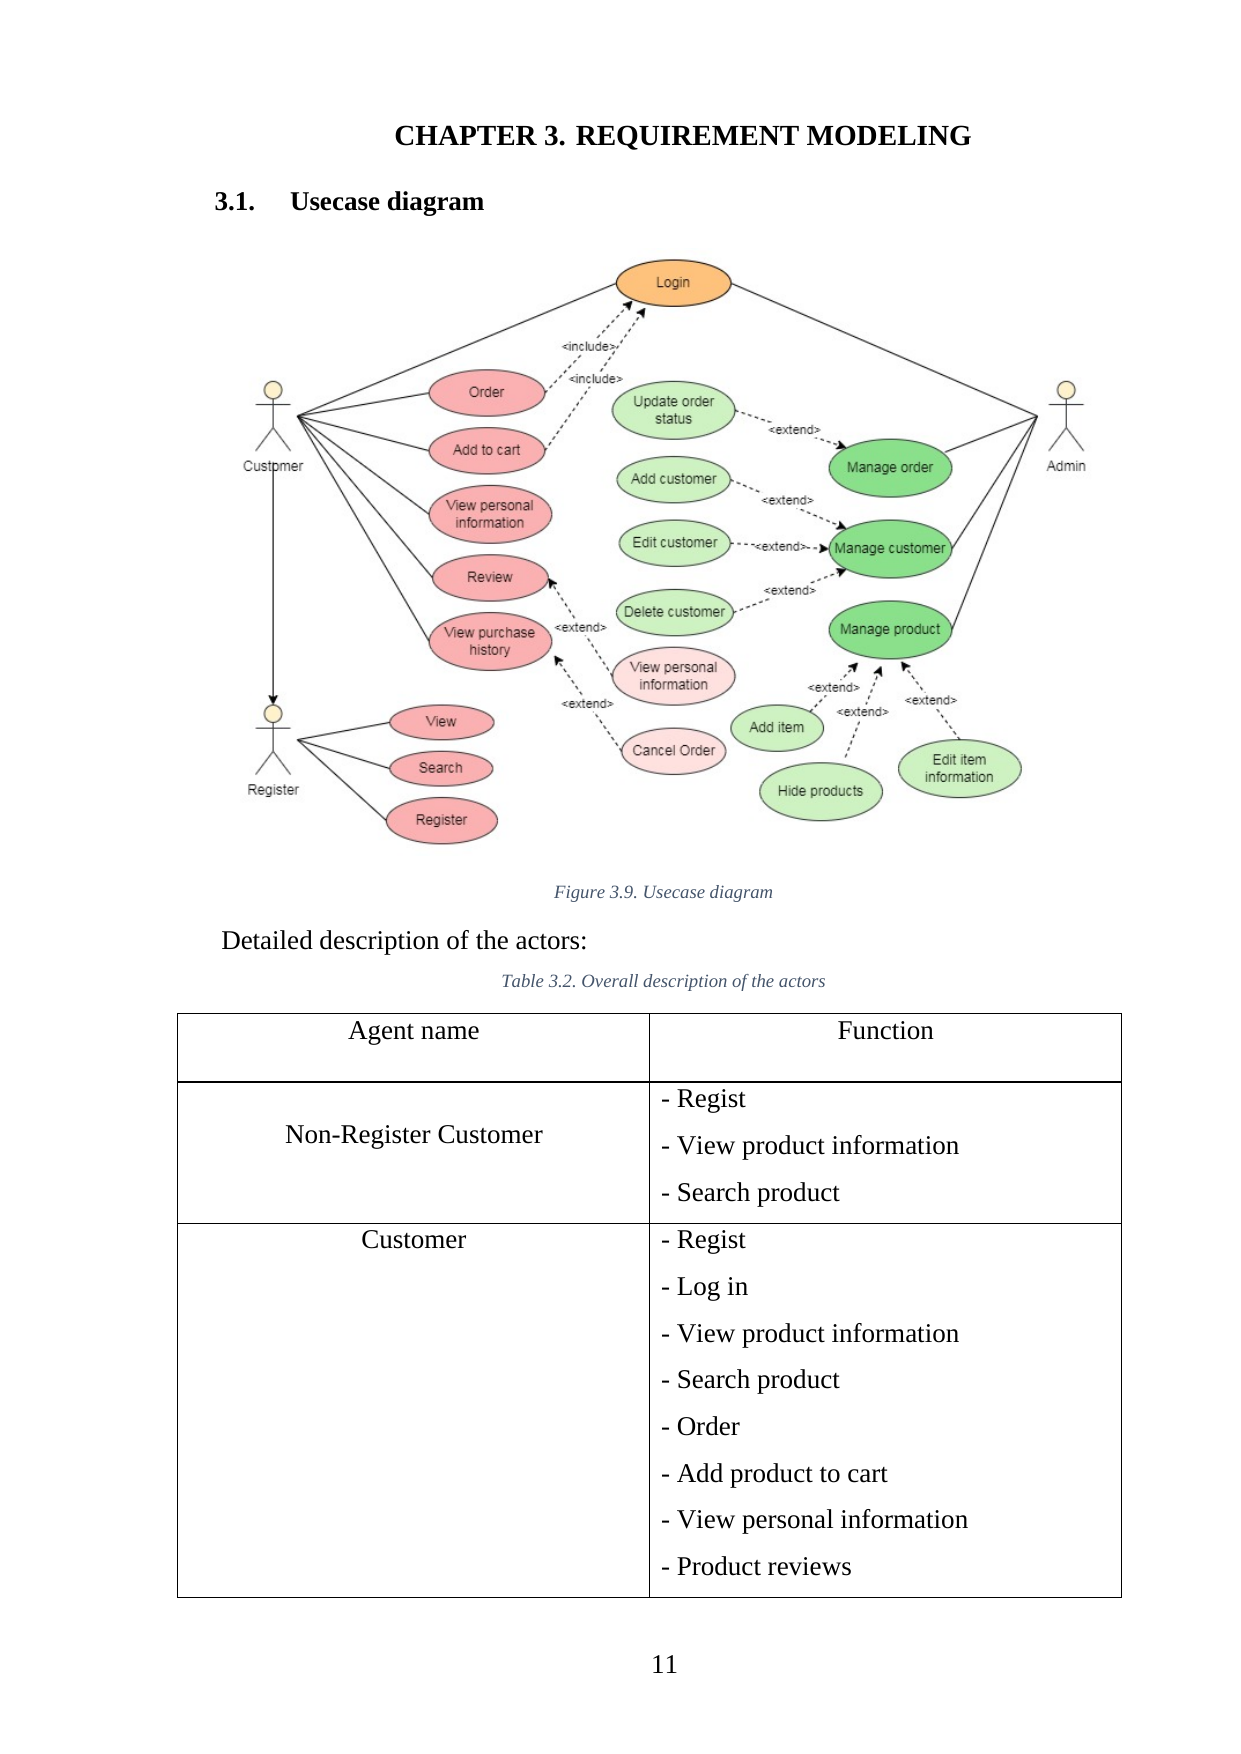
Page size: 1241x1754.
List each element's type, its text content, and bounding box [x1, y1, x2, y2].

subtitle REQUIREMENT MODELING [214, 118, 1152, 152]
subtitle Usecase diagram [214, 185, 1152, 216]
table_header Function [650, 1014, 1121, 1081]
table_cell Customer [178, 1224, 649, 1597]
table_cell Non-Register Customer [178, 1083, 649, 1222]
list Detailed description of the actors: [177, 924, 1152, 955]
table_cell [650, 1224, 1121, 1597]
table_header Agent name [178, 1014, 649, 1081]
table_cell - Regist - View product information - Search product [650, 1083, 1121, 1222]
picture [231, 248, 1097, 856]
